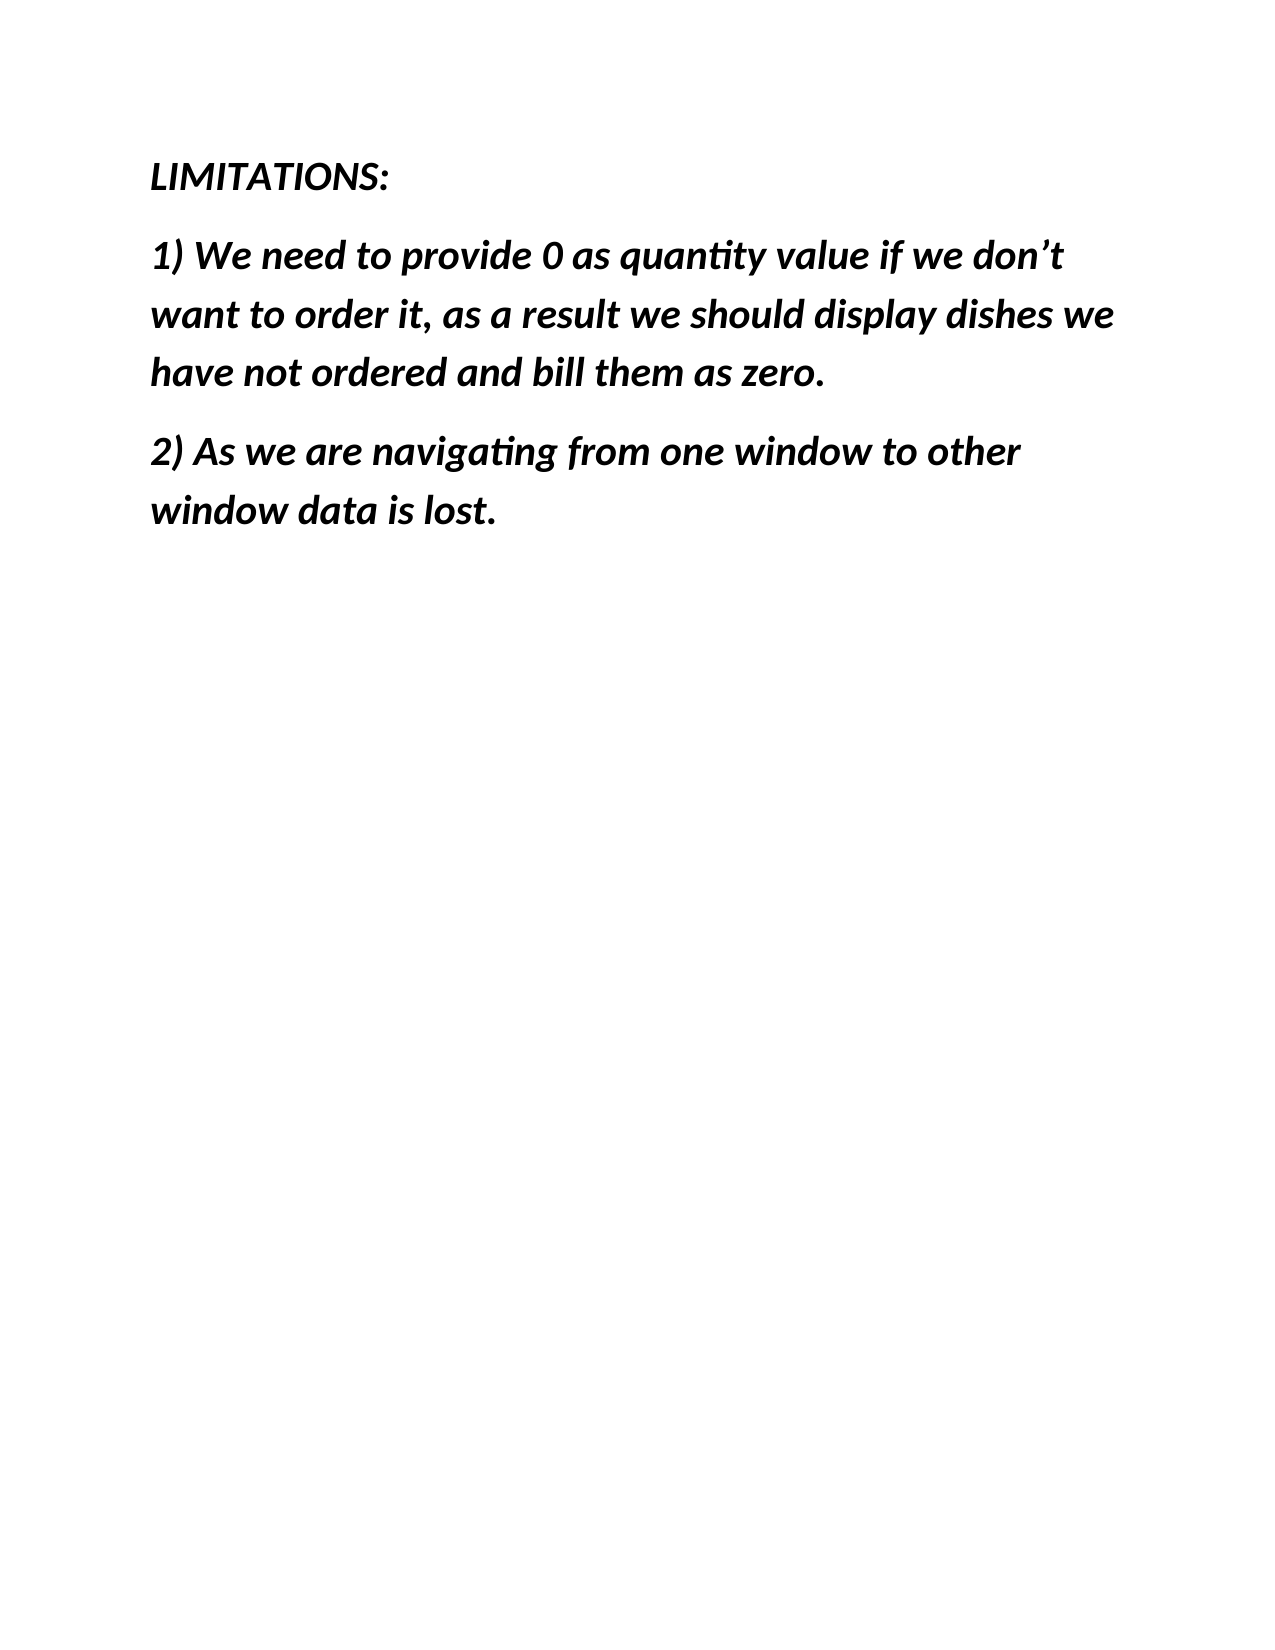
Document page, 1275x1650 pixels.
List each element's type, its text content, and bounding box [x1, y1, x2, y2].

text LIMITATIONS: [150, 150, 1125, 201]
text 1) We need to provide 0 as quantity value if we don’t want to order it, as a result we should display dishes we have not ordered and bill them as zero. [150, 229, 1125, 397]
text 2) As we are navigating from one window to other window data is lost. [150, 425, 1125, 535]
